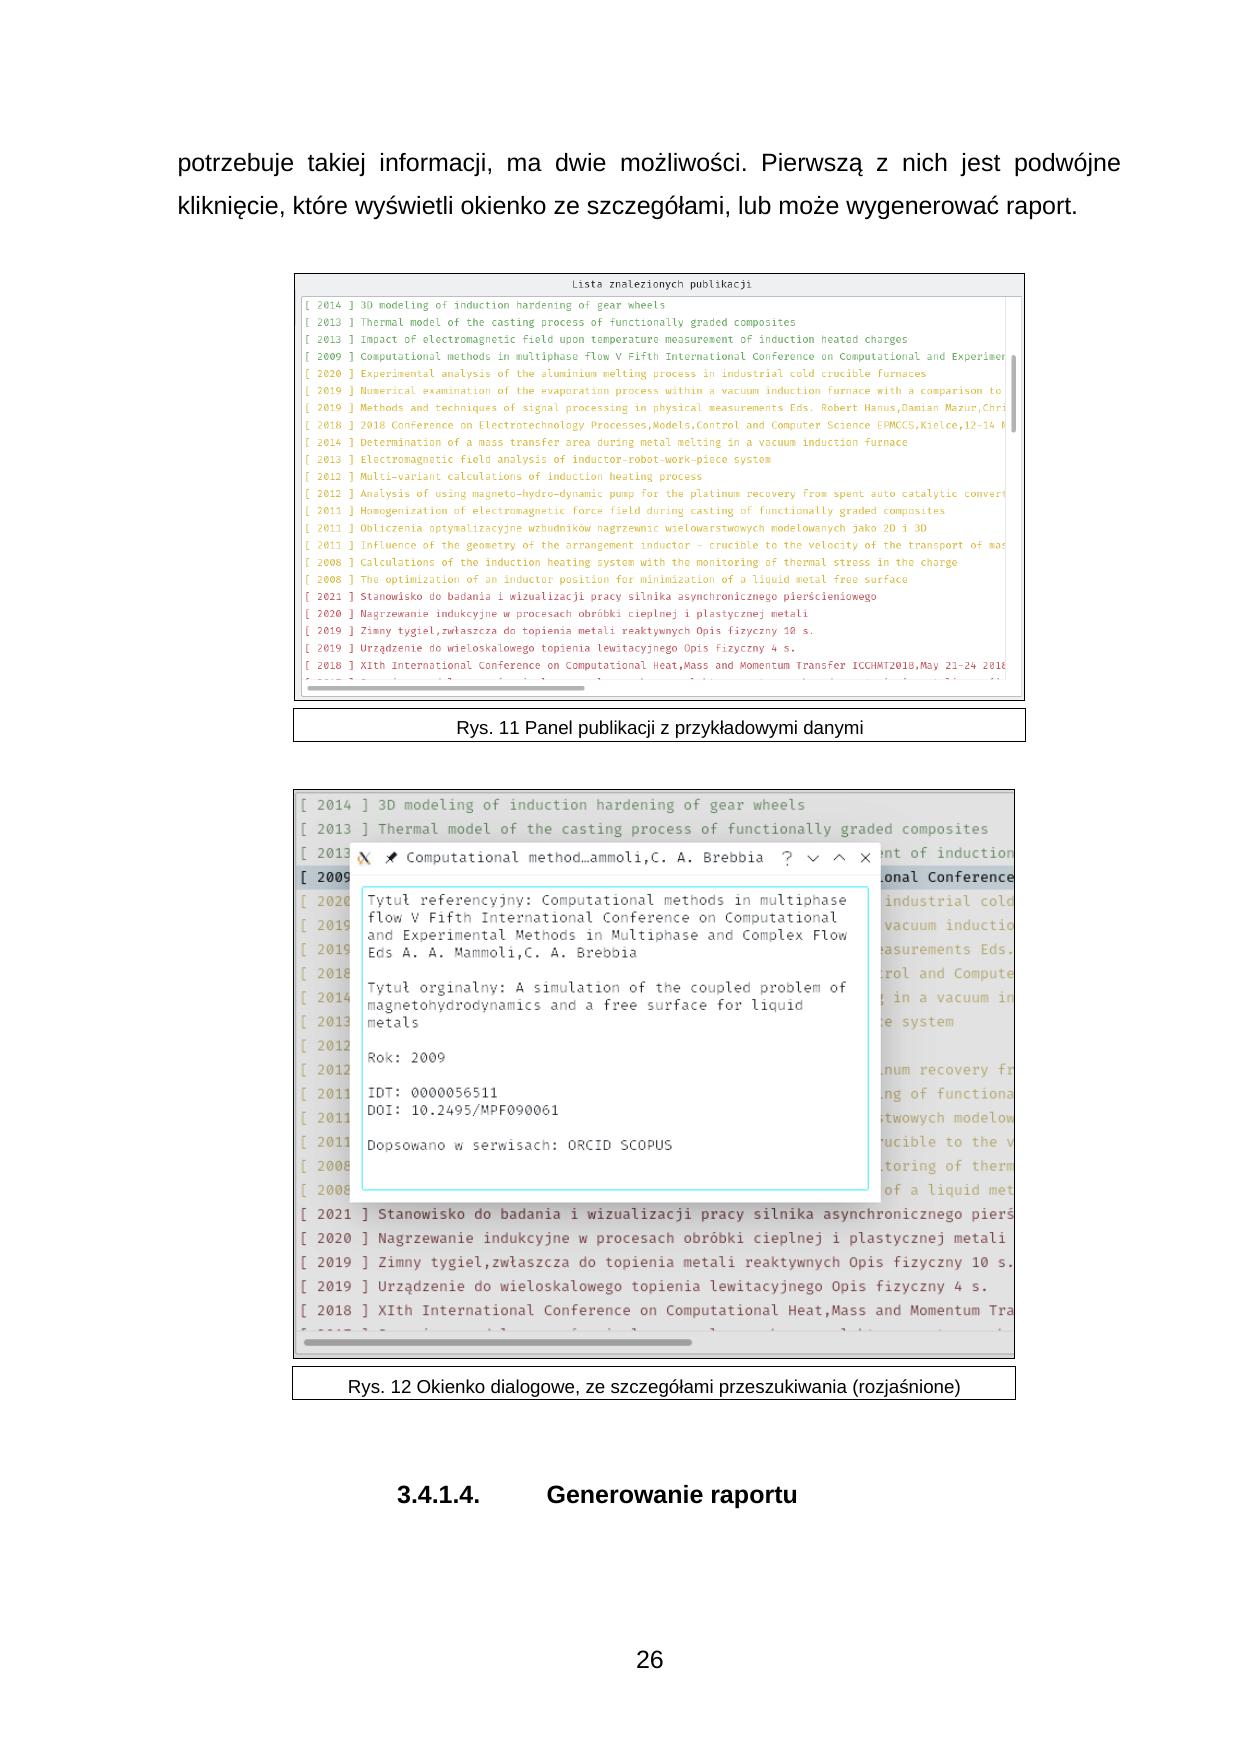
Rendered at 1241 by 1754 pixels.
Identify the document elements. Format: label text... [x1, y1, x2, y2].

picture [294, 790, 1014, 1358]
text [177, 148, 1122, 219]
picture [295, 274, 1024, 700]
